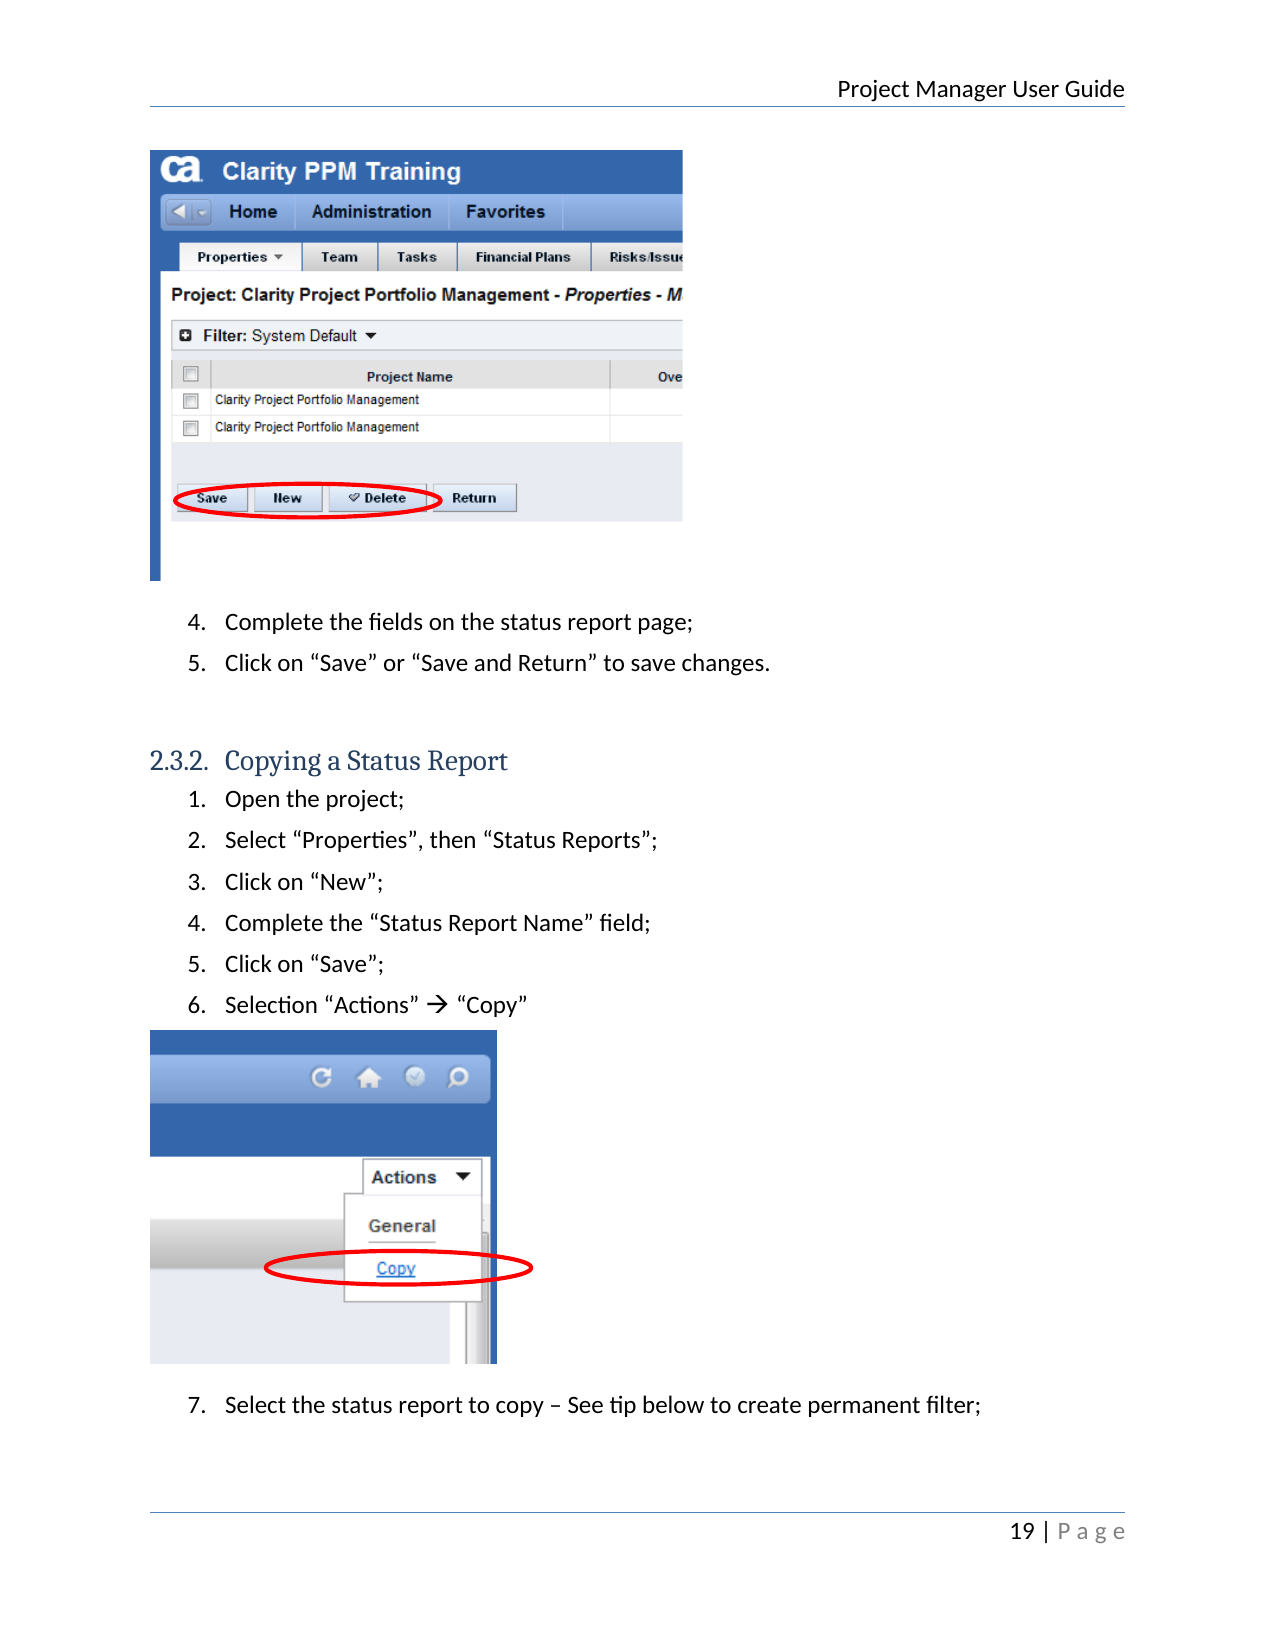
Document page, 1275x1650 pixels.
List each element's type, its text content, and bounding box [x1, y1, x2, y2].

picture [269, 1254, 497, 1282]
text Click on “Save” or “Save and Return” to save changes. [187, 647, 1125, 678]
text Click on “New”; [187, 866, 1125, 896]
list Open the project; [187, 783, 1125, 814]
text Complete the “Status Report Name” field; [187, 907, 1125, 937]
text Click on “Save”; [187, 948, 1125, 979]
picture [150, 150, 683, 581]
picture [150, 1030, 497, 1364]
text Complete the fields on the status report page; [187, 606, 1125, 637]
subtitle Copying a Status Report [150, 744, 1125, 778]
text Selection “Actions” “Copy” [187, 989, 1125, 1020]
text Select the status report to copy – See tip below to create permanent filter; [187, 1389, 1125, 1419]
text Select “Properties”, then “Status Reports”; [187, 824, 1125, 855]
